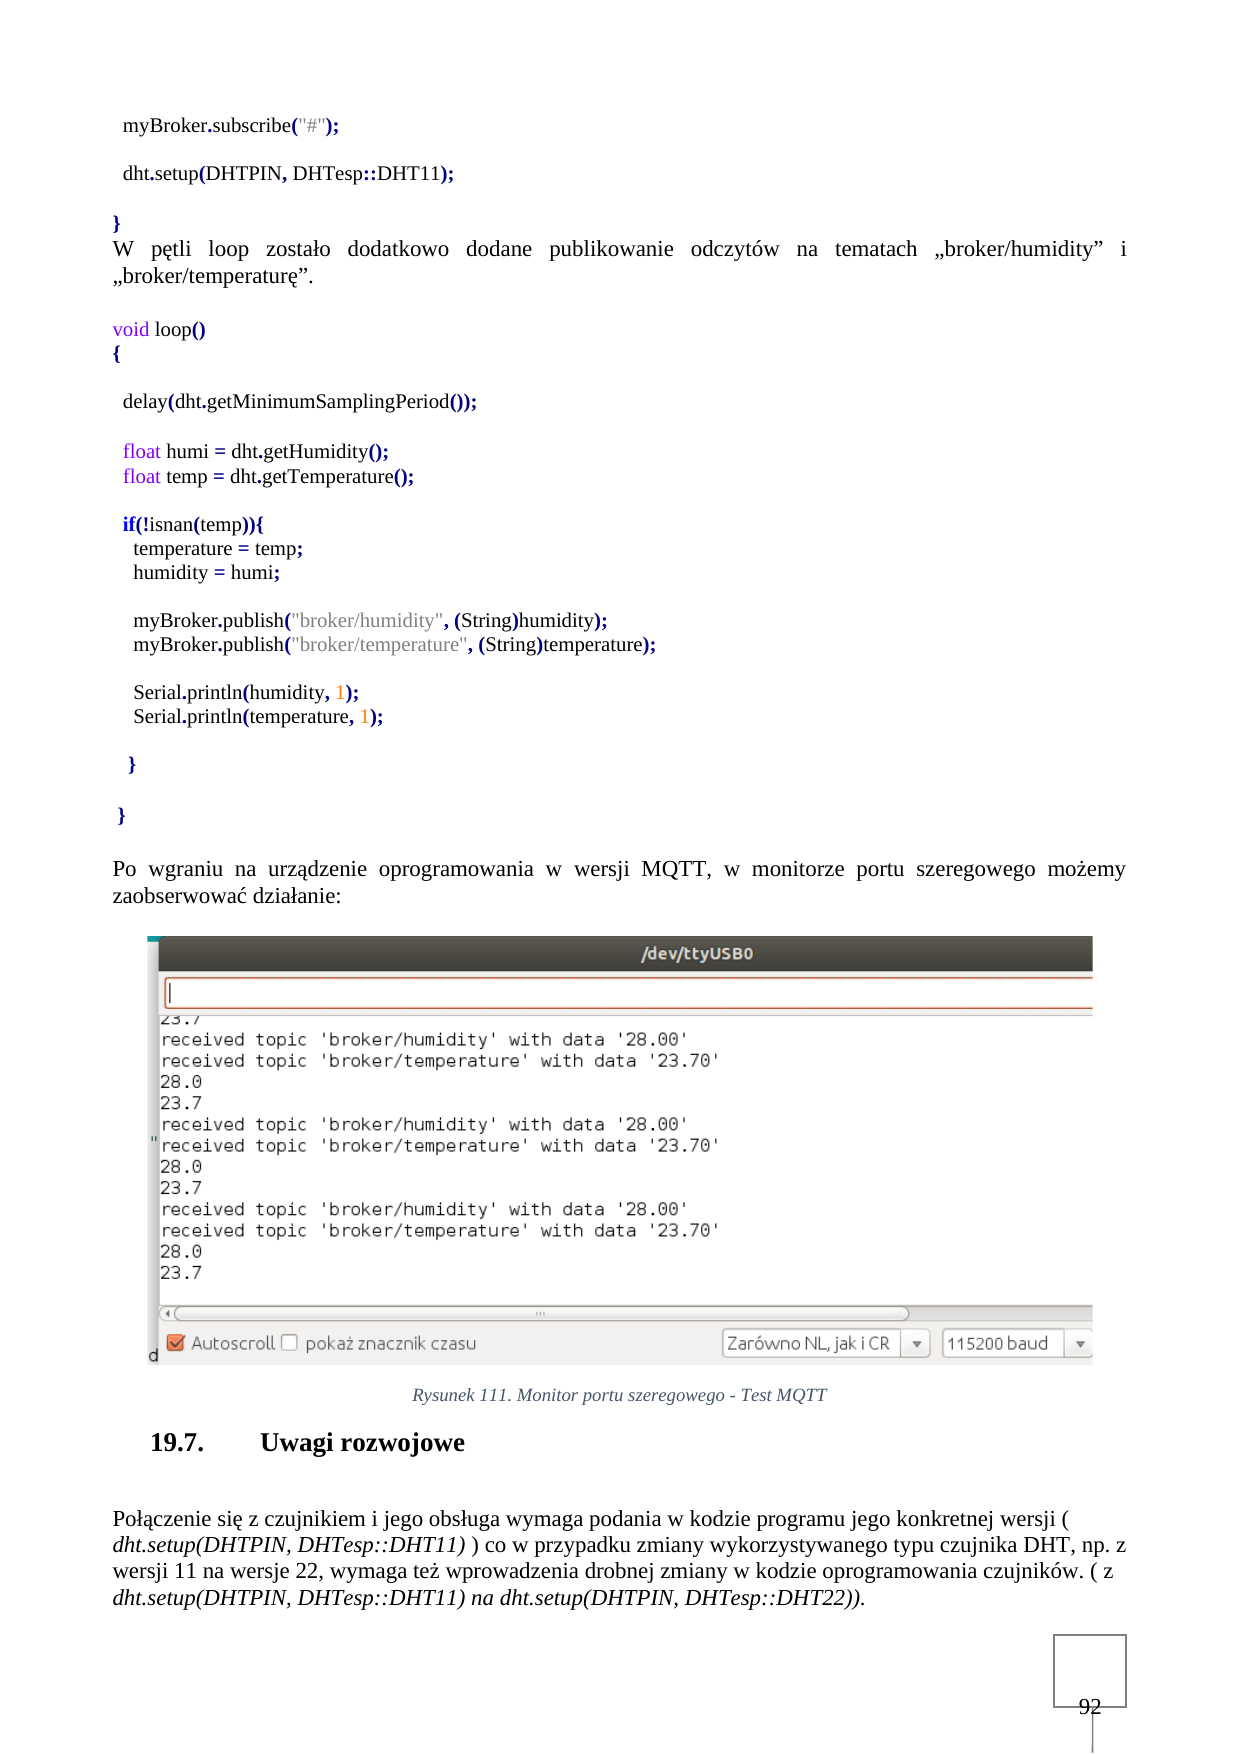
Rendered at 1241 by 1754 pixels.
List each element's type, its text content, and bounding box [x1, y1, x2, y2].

text float temp = dht.getTemperature(); [112, 463, 1128, 488]
text if(!isnan(temp)){ [112, 512, 1128, 536]
text Serial.println(temperature, 1); [112, 704, 1128, 728]
text void loop() [112, 317, 1128, 341]
text temperature = temp; [112, 536, 1128, 560]
text myBroker.publish("broker/humidity", (String)humidity); [112, 608, 1128, 632]
text } [112, 752, 1128, 776]
text myBroker.subscribe("#"); [112, 113, 1128, 137]
text Serial.println(humidity, 1); [112, 680, 1128, 704]
text W pętli loop zostało dodatkowo dodane publikowanie odczytów na tematach „broker/humidity” i „broker/temperaturę”. [112, 235, 1128, 288]
text humidity = humi; [112, 560, 1128, 584]
text Połączenie się z czujnikiem i jego obsługa wymaga podania w kodzie programu jego konkretnej wersji ( dht.setup(DHTPIN, DHTesp::DHT11) ) co w przypadku zmiany wykorzystywanego typu czujnika DHT, np. z wersji 11 na wersje 22, wymaga też wprowadzenia drobnej zmiany w kodzie oprogramowania czujników. ( z dht.setup(DHTPIN, DHTesp::DHT11) na dht.setup(DHTPIN, DHTesp::DHT22)). [112, 1504, 1128, 1610]
subtitle Uwagi rozwojowe [150, 1426, 1128, 1457]
text } [112, 803, 1128, 827]
text float humi = dht.getHumidity(); [112, 439, 1128, 463]
picture [147, 936, 1093, 1365]
text myBroker.publish("broker/temperature", (String)temperature); [112, 632, 1128, 656]
text dht.setup(DHTPIN, DHTesp::DHT11); [112, 161, 1128, 185]
text } [112, 211, 1128, 235]
text { [112, 341, 1128, 365]
text delay(dht.getMinimumSamplingPeriod()); [112, 389, 1128, 413]
text Po wgraniu na urządzenie oprogramowania w wersji MQTT, w monitorze portu szeregowego możemy zaobserwować działanie: [112, 856, 1128, 908]
